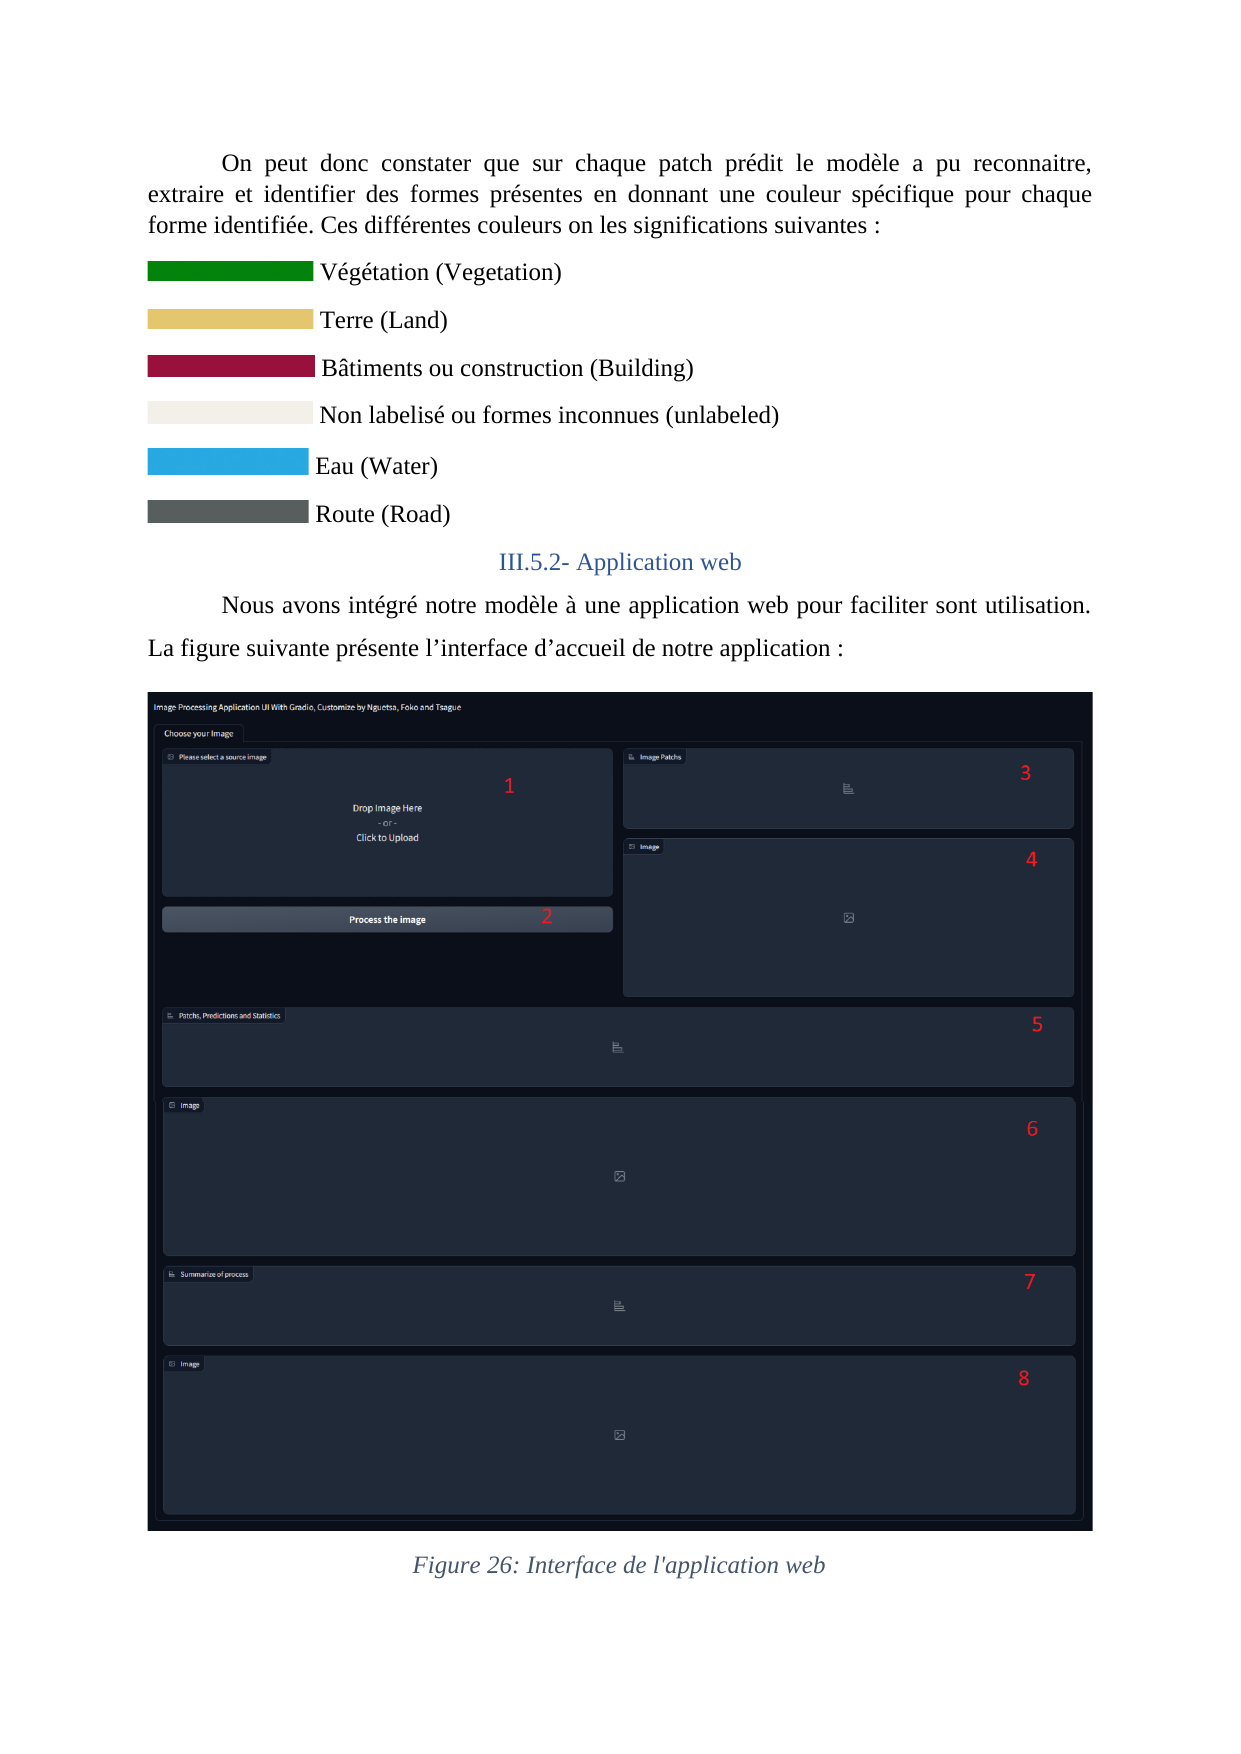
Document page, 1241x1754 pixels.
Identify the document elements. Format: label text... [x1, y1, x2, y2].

picture [147, 355, 315, 377]
text On peut donc constater que sur chaque patch prédit le modèle a pu reconnaitre, extraire et identifier des formes présentes en donnant une couleur spécifique pour chaque forme identifiée. Ces différentes couleurs on les significations suivantes : [148, 148, 1093, 238]
picture [147, 692, 1093, 1531]
picture [147, 401, 313, 424]
text Eau (Water) [148, 448, 1093, 480]
picture [147, 448, 309, 475]
text Figure 26: Interface de l'application web [148, 1550, 1093, 1579]
text Terre (Land) [148, 305, 1093, 334]
subtitle III.5.2- Application web [148, 547, 1093, 575]
text Végétation (Vegetation) [148, 257, 1093, 286]
picture [147, 309, 314, 329]
text Non labelisé ou formes inconnues (unlabeled) [148, 401, 1093, 429]
picture [147, 500, 309, 523]
text Bâtiments ou construction (Building) [148, 353, 1093, 382]
text Nous avons intégré notre modèle à une application web pour faciliter sont utilisation. La figure suivante présente l’interface d’accueil de notre application : [148, 590, 1093, 662]
picture [147, 261, 314, 281]
text Route (Road) [148, 499, 1093, 528]
